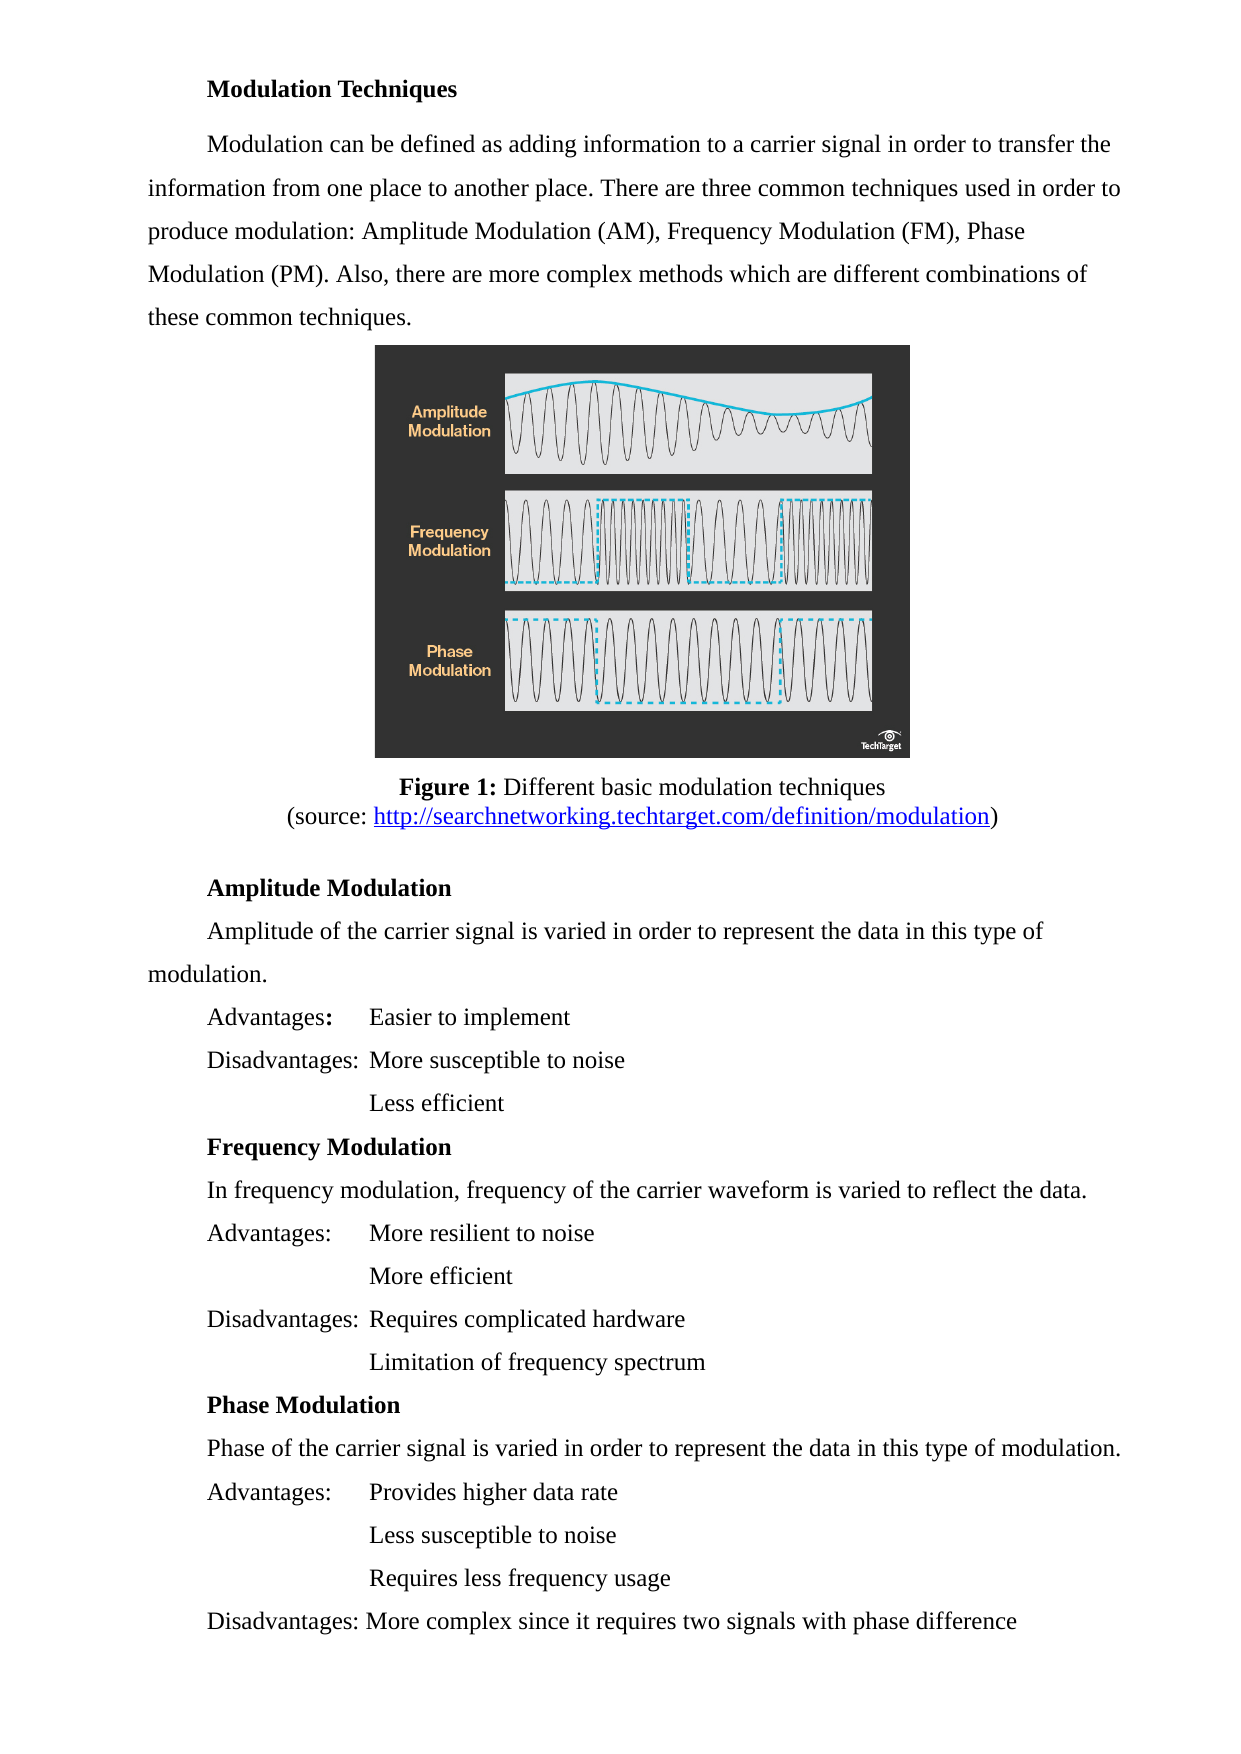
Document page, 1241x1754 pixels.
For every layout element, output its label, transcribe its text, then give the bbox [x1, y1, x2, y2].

text Less susceptible to noise [148, 1520, 1137, 1548]
text More efficient [148, 1261, 1137, 1290]
subtitle Modulation Techniques [148, 74, 1137, 103]
text Less efficient [148, 1088, 1137, 1117]
text (source: http://searchnetworking.techtarget.com/definition/modulation) [148, 801, 1137, 830]
text Disadvantages: More complex since it requires two signals with phase difference [148, 1606, 1137, 1635]
text Advantages: More resilient to noise [148, 1218, 1137, 1247]
text Amplitude of the carrier signal is varied in order to represent the data in this type of modulation. [148, 916, 1137, 988]
text Disadvantages: Requires complicated hardware [148, 1304, 1137, 1333]
text Amplitude Modulation [148, 873, 1137, 902]
text Figure 1: Different basic modulation techniques [148, 772, 1137, 801]
text Limitation of frequency spectrum [148, 1347, 1137, 1376]
picture [374, 345, 910, 758]
text Phase Modulation [148, 1390, 1137, 1419]
text Disadvantages: More susceptible to noise [148, 1045, 1137, 1074]
text Advantages: Easier to implement [148, 1002, 1137, 1031]
text Phase of the carrier signal is varied in order to represent the data in this type of modulation. [148, 1433, 1137, 1462]
text Modulation can be defined as adding information to a carrier signal in order to transfer the information from one place to another place. There are three common techniques used in order to produce modulation: Amplitude Modulation (AM), Frequency Modulation (FM), Phase Modulation (PM). Also, there are more complex methods which are different combinations of these common techniques. [148, 129, 1137, 331]
text Frequency Modulation [148, 1132, 1137, 1160]
text Advantages: Provides higher data rate [148, 1477, 1137, 1505]
text Requires less frequency usage [148, 1563, 1137, 1592]
text In frequency modulation, frequency of the carrier waveform is varied to reflect the data. [148, 1175, 1137, 1203]
